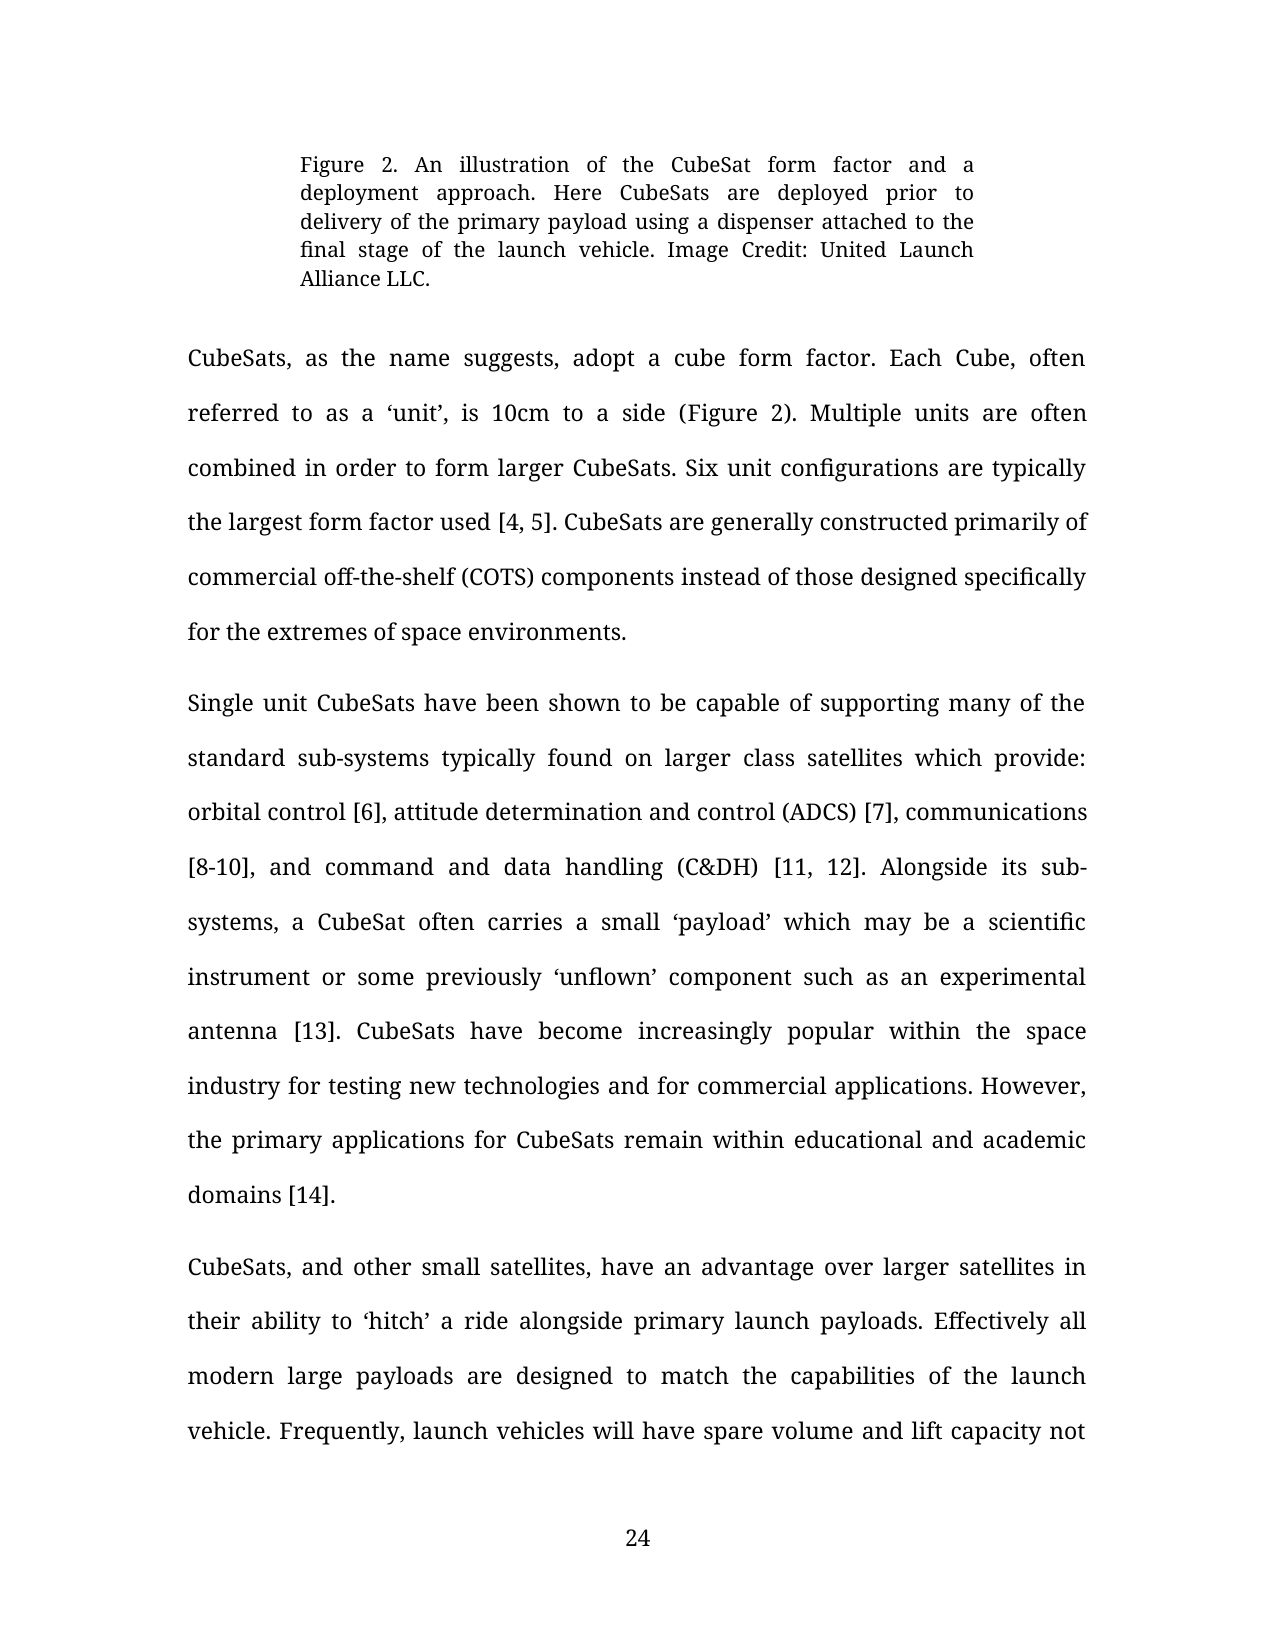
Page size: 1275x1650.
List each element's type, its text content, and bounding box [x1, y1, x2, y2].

text Figure 2. An illustration of the CubeSat form factor and a deployment approach. Here CubeSats are deployed prior to delivery of the primary payload using a dispenser attached to the final stage of the launch vehicle. Image Credit: United Launch Alliance LLC. [300, 150, 975, 292]
text CubeSats, as the name suggests, adopt a cube form factor. Each Cube, often referred to as a ‘unit’, is 10cm to a side (Figure 2). Multiple units are often combined in order to form larger CubeSats. Six unit configurations are typically the largest form factor used [4, 5]. CubeSats are generally constructed primarily of commercial off-the-shelf (COTS) components instead of those designed specifically for the extremes of space environments. [187, 342, 1087, 647]
text Single unit CubeSats have been shown to be capable of supporting many of the standard sub-systems typically found on larger class satellites which provide: orbital control [6], attitude determination and control (ADCS) [7], communications [8-10], and command and data handling (C&DH) [11, 12]. Alongside its sub-systems, a CubeSat often carries a small ‘payload’ which may be a scientific instrument or some previously ‘unflown’ component such as an experimental antenna [13]. CubeSats have become increasingly popular within the space industry for testing new technologies and for commercial applications. However, the primary applications for CubeSats remain within educational and academic domains [14]. [187, 687, 1087, 1210]
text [187, 1251, 1087, 1446]
